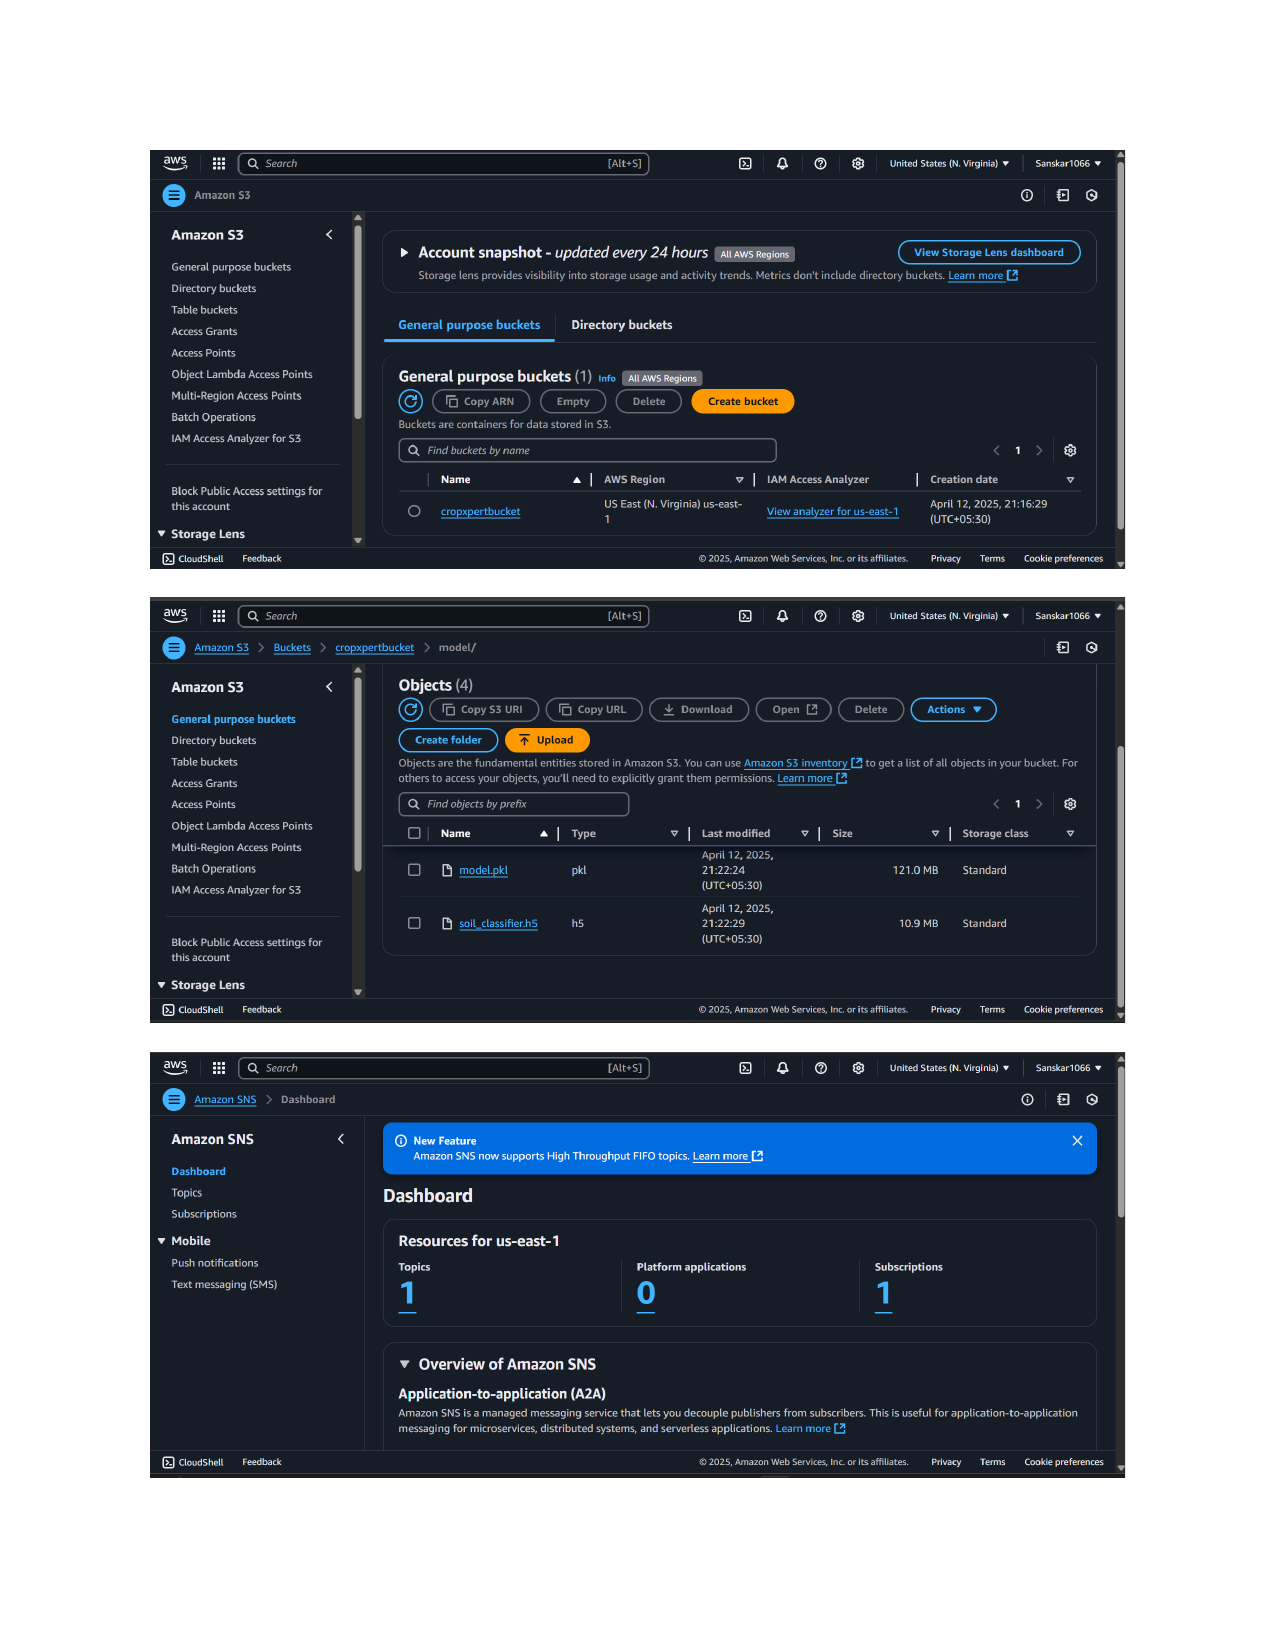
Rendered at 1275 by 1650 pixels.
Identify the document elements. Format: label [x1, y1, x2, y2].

picture [150, 1052, 1125, 1478]
picture [150, 597, 1125, 1023]
picture [150, 150, 1125, 569]
